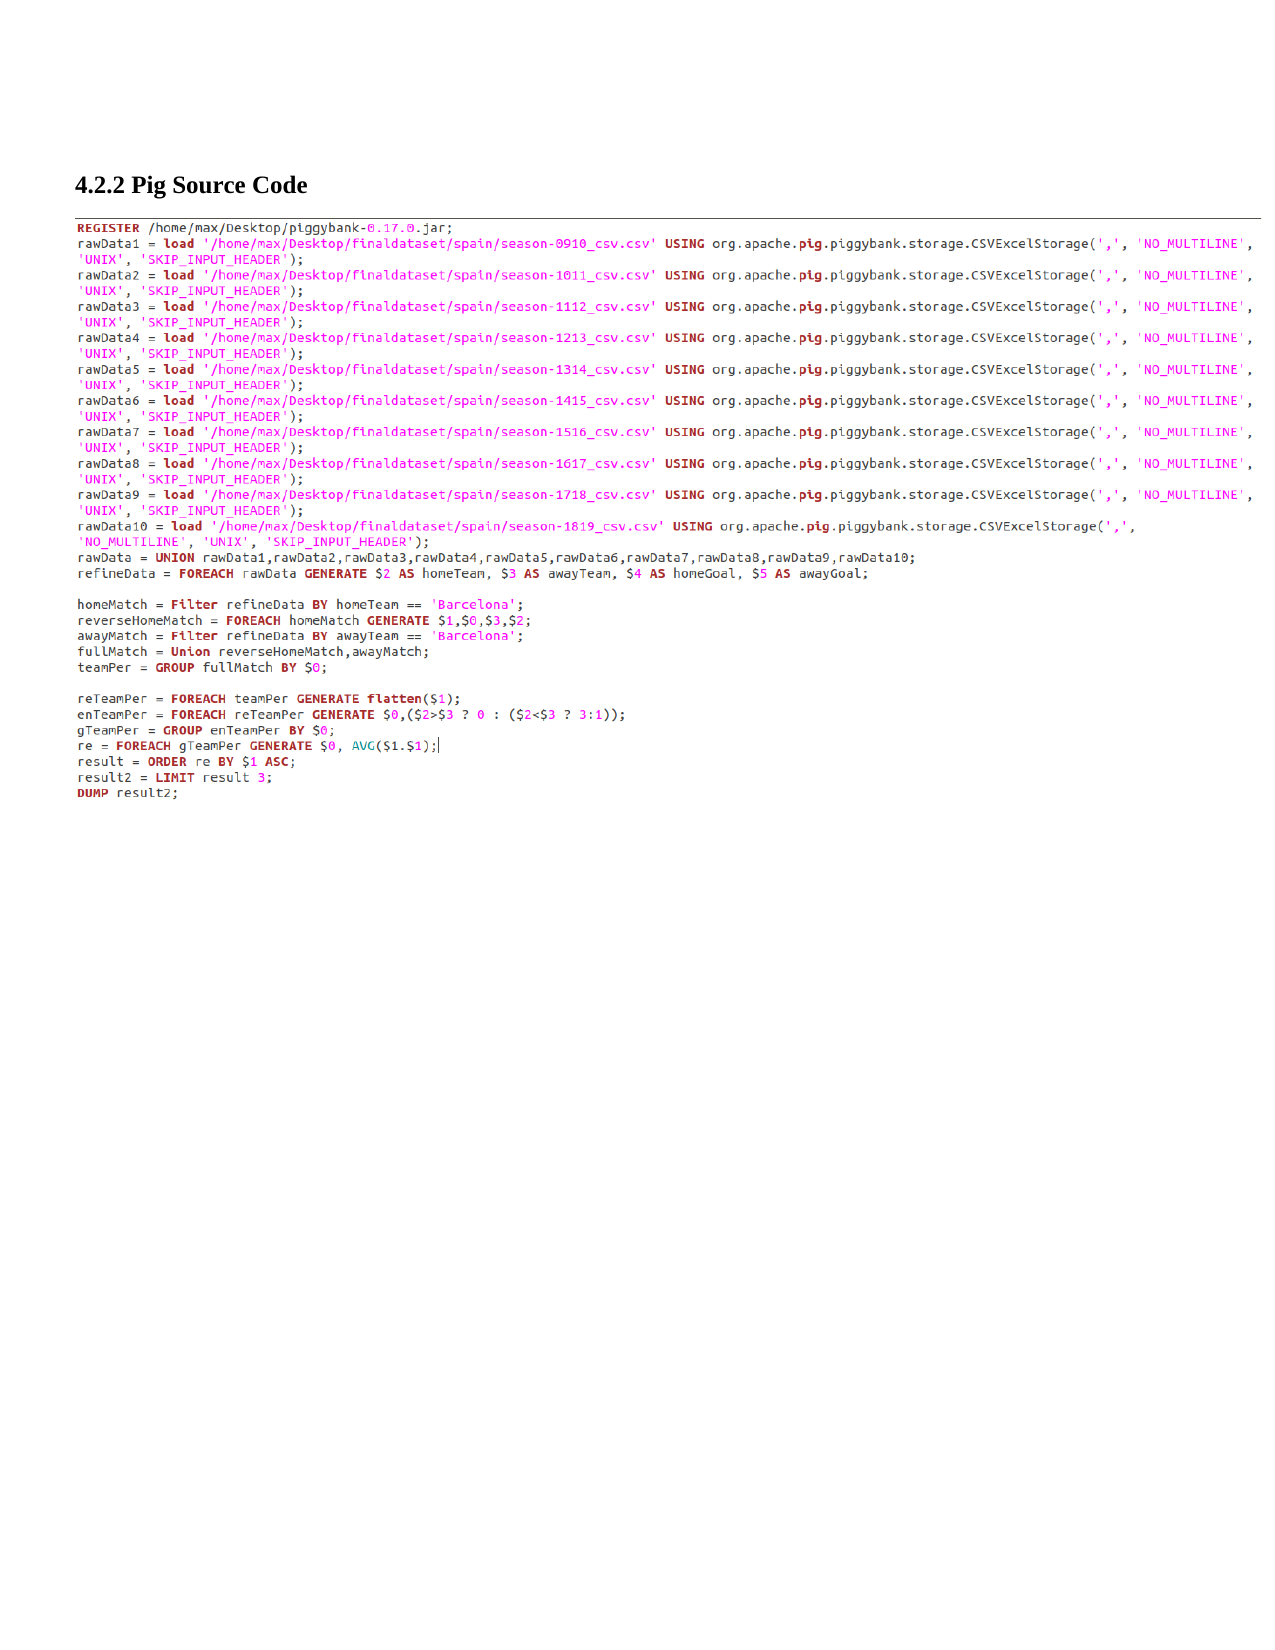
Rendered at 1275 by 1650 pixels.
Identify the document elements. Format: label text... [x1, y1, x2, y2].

picture [75, 218, 1262, 803]
text 4.2.2 Pig Source Code [75, 170, 1200, 199]
